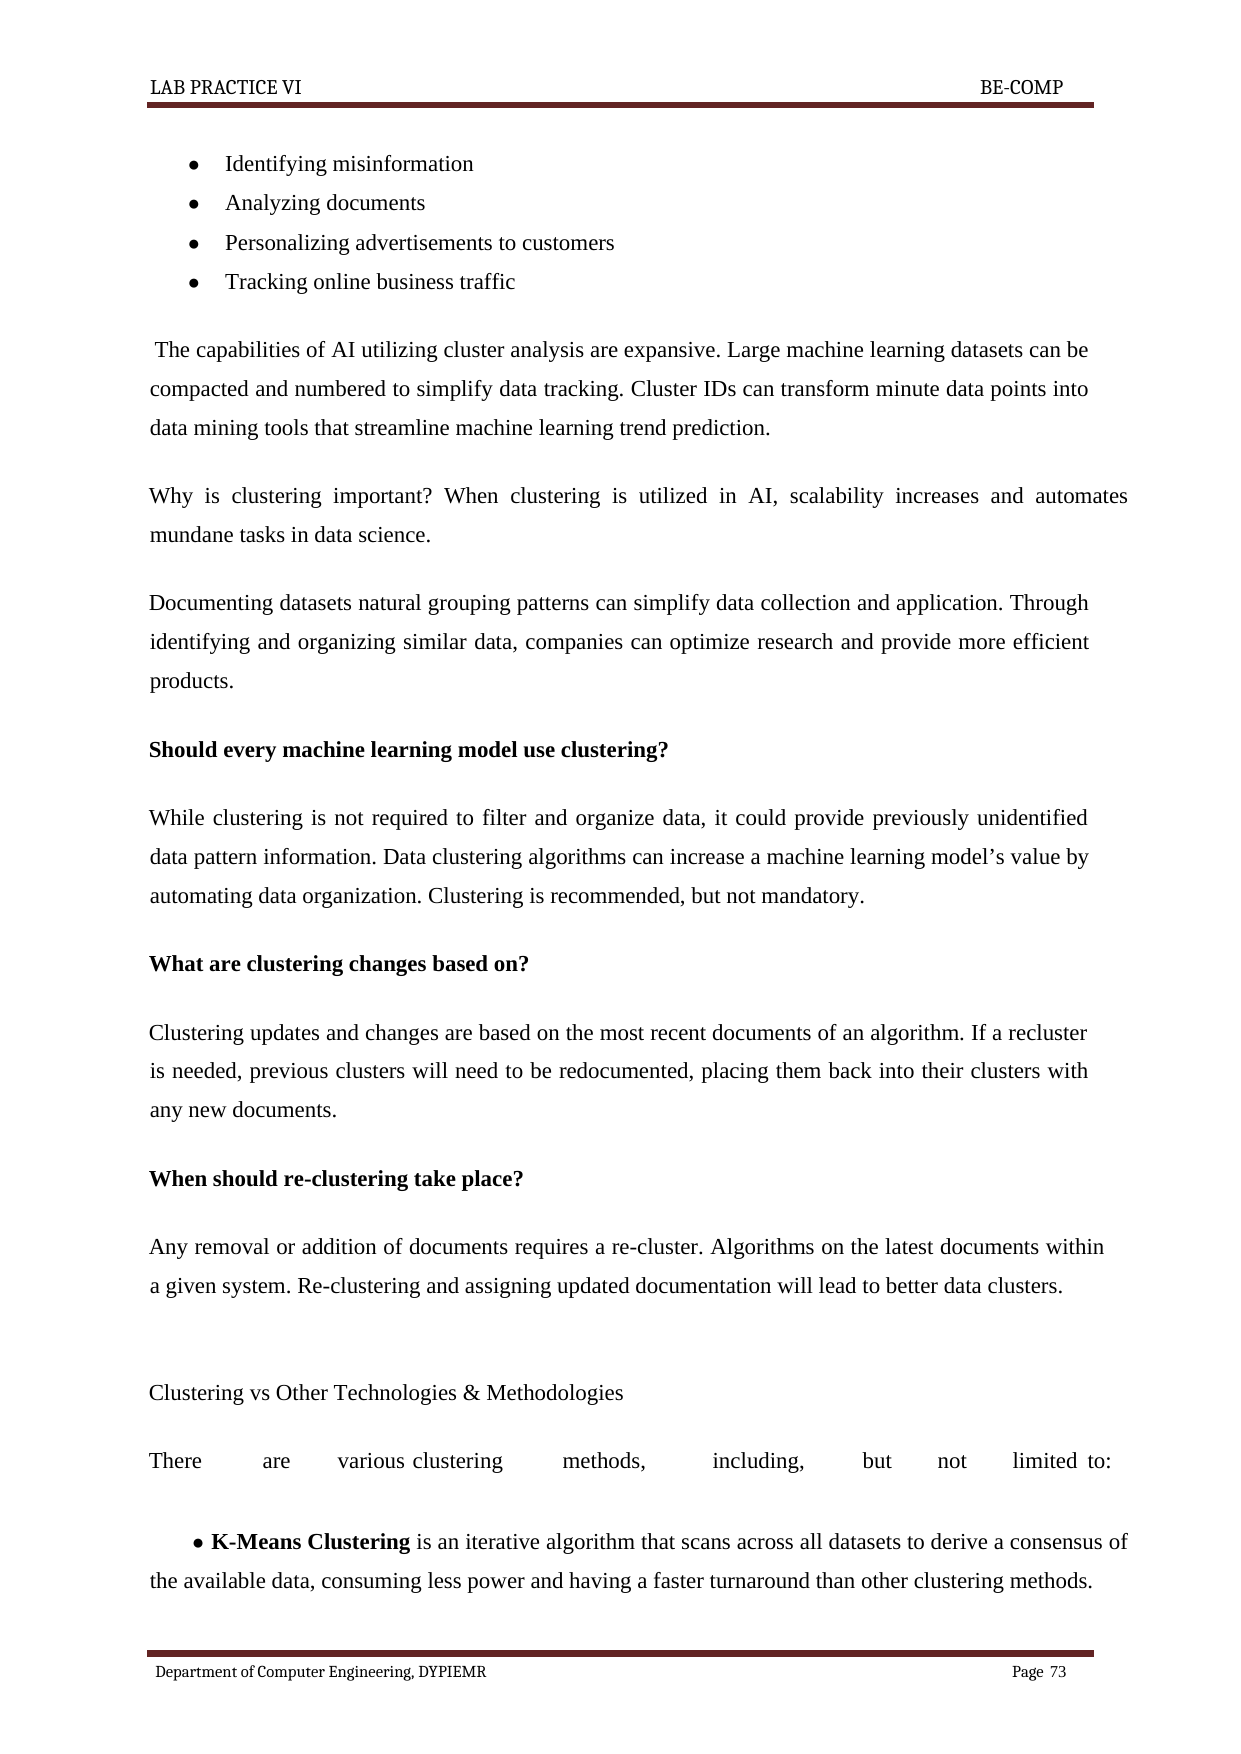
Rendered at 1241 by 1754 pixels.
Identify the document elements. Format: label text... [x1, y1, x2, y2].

text ● K-Means Clustering is an iterative algorithm that scans across all datasets to derive a consensus of the available data, consuming less power and having a faster turnaround than other clustering methods. [148, 1528, 1130, 1593]
text While clustering is not required to filter and organize data, it could provide previously unidentified data pattern information. Data clustering algorithms can increase a machine learning model’s value by automating data organization. Clustering is recommended, but not mandatory. [148, 804, 1090, 908]
text Any removal or addition of documents requires a re-cluster. Algorithms on the latest documents within a given system. Re-clustering and assigning updated documentation will lead to better data clusters. [148, 1233, 1106, 1298]
list Personalizing advertisements to customers [187, 229, 1130, 255]
text Documenting datasets natural grouping patterns can simplify data collection and application. Through identifying and organizing similar data, companies can optimize research and provide more efficient products. [148, 589, 1091, 694]
list Tracking online business traffic [187, 268, 1130, 294]
text Clustering vs Other Technologies & Methodologies [148, 1379, 1130, 1405]
text The capabilities of AI utilizing cluster analysis are expansive. Large machine learning datasets can be compacted and numbered to simplify data tracking. Cluster IDs can transform minute data points into data mining tools that streamline machine learning trend prediction. [148, 336, 1090, 440]
text Clustering updates and changes are based on the most recent documents of an algorithm. If a recluster is needed, previous clusters will need to be redocumented, placing them back into their clusters with any new documents. [148, 1018, 1090, 1123]
text Why is clustering important? When clustering is utilized in AI, scalability increases and automates mundane tasks in data science. [148, 482, 1130, 548]
text When should re-clustering take place? [148, 1165, 1130, 1191]
text What are clustering changes based on? [148, 950, 1130, 977]
text Should every machine learning model use clustering? [148, 736, 1130, 762]
list Identifying misinformation [187, 150, 1130, 176]
text There are various clustering methods, including, but not limited to: [148, 1447, 1130, 1474]
list Analyzing documents [187, 189, 1130, 216]
